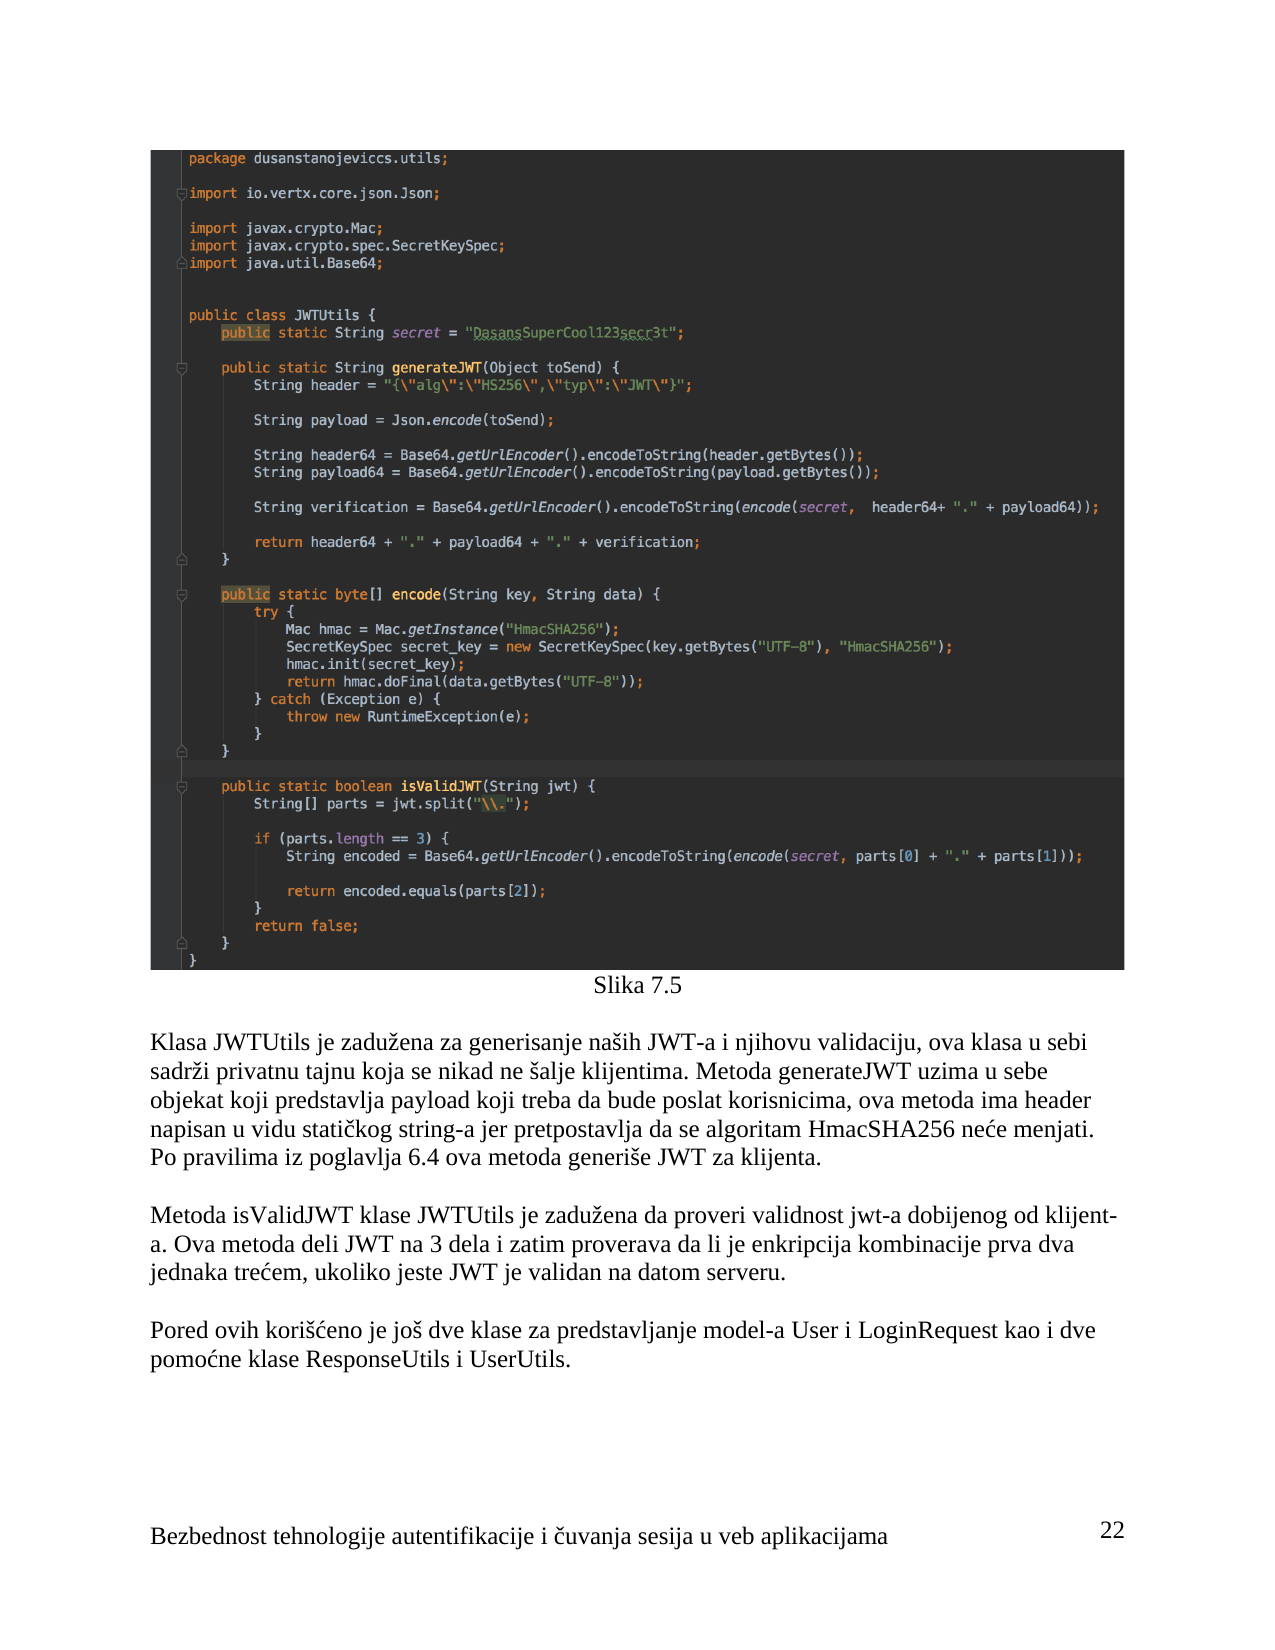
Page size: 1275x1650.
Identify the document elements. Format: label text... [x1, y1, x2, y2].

text Klasa JWTUtils je zadužena za generisanje naših JWT-a i njihovu validaciju, ova klasa u sebi sadrži privatnu tajnu koja se nikad ne šalje klijentima. Metoda generateJWT uzima u sebe objekat koji predstavlja payload koji treba da bude poslat korisnicima, ova metoda ima header napisan u vidu statičkog string-a jer pretpostavlja da se algoritam HmacSHA256 neće menjati. Po pravilima iz poglavlja 6.4 ova metoda generiše JWT za klijenta. [150, 1027, 1125, 1171]
text Pored ovih korišćeno je još dve klase za predstavljanje model-a User i LoginRequest kao i dve pomoćne klase ResponseUtils i UserUtils. [150, 1315, 1125, 1372]
picture [150, 150, 1125, 970]
text Metoda isValidJWT klase JWTUtils je zadužena da proveri validnost jwt-a dobijenog od klijent-a. Ova metoda deli JWT na 3 dela i zatim proverava da li je enkripcija kombinacije prva dva jednaka trećem, ukoliko jeste JWT je validan na datom serveru. [150, 1200, 1125, 1286]
text Slika 7.5 [150, 970, 1125, 999]
